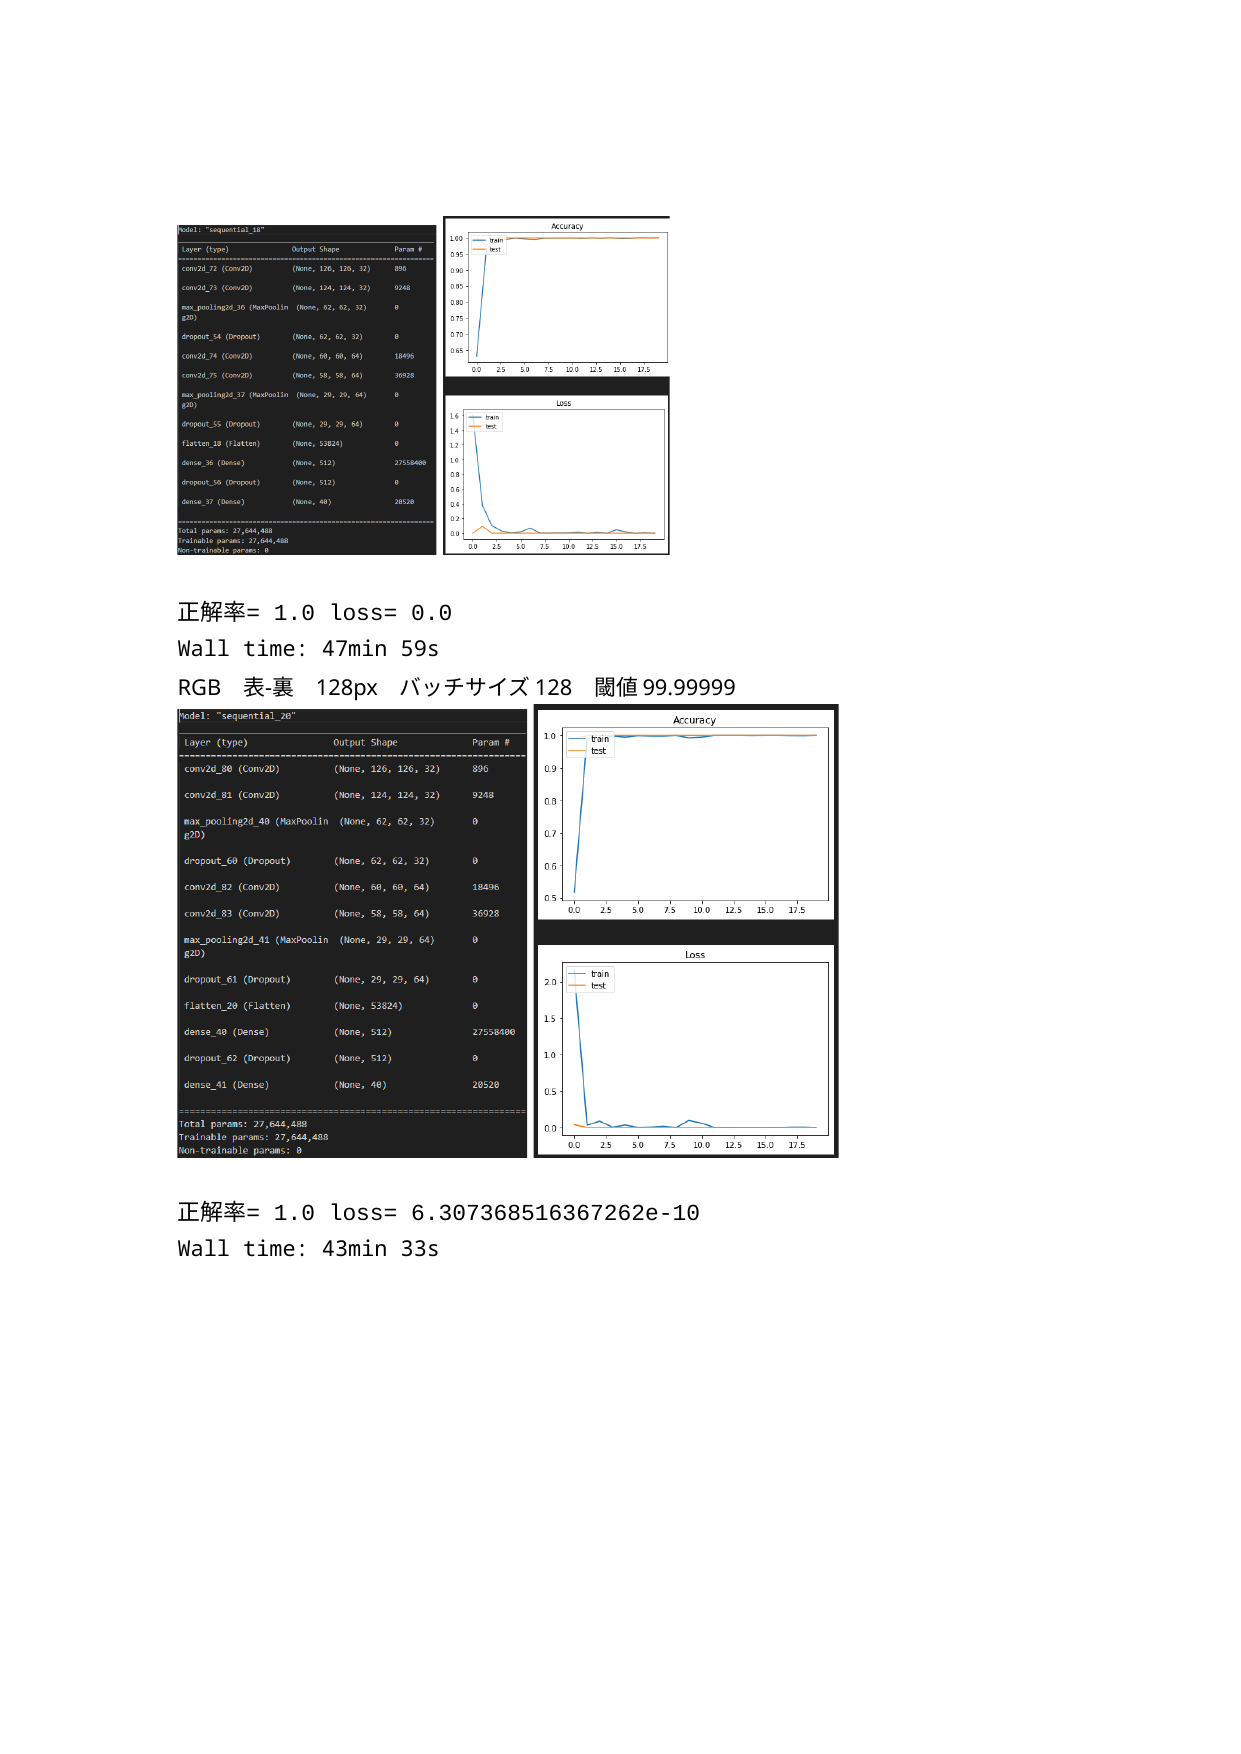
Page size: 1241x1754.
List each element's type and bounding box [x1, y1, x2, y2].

picture [443, 216, 670, 555]
picture [177, 709, 528, 1158]
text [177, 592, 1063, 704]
picture [533, 704, 839, 1158]
picture [177, 225, 437, 555]
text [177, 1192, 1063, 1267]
